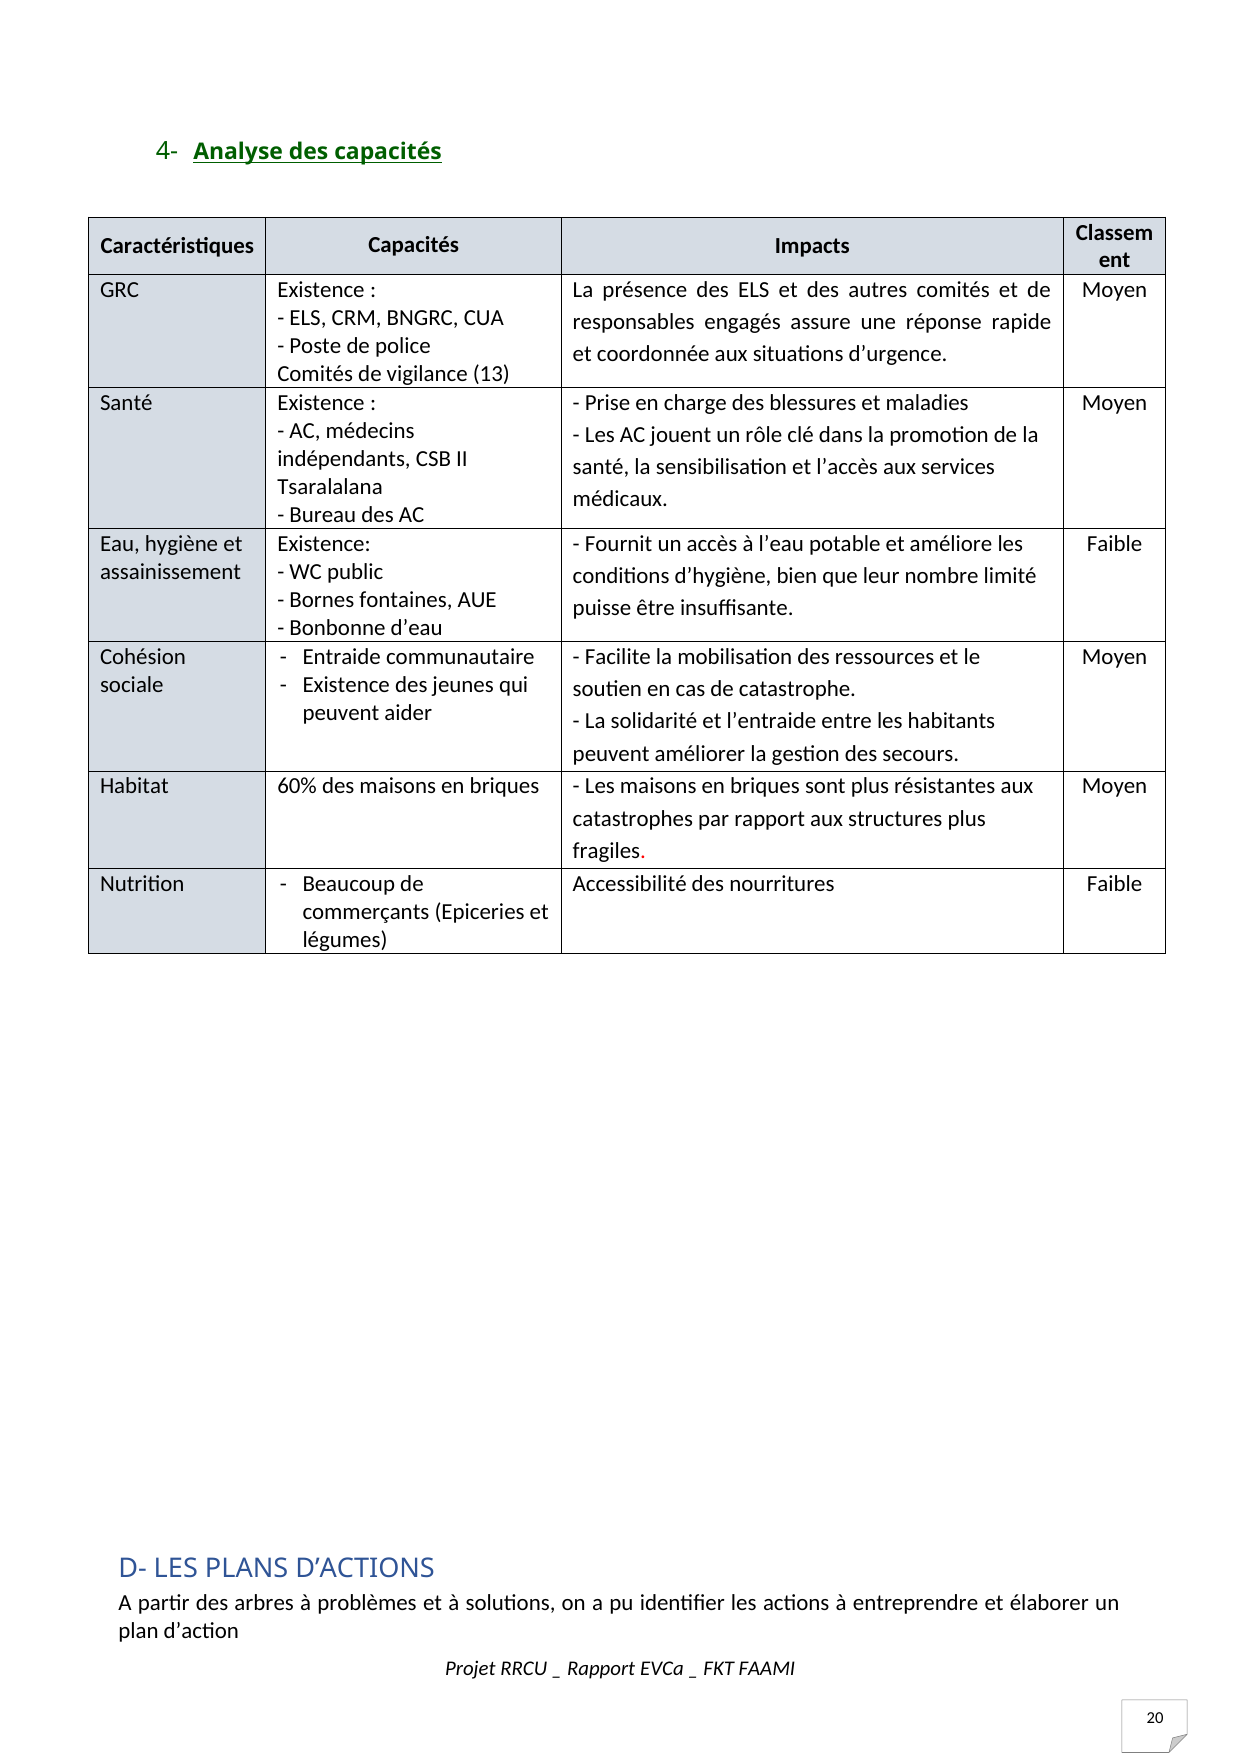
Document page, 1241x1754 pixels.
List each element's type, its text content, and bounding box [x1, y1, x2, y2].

table_cell Santé [89, 388, 265, 528]
table_cell Faible [1064, 869, 1165, 953]
table_cell Existence : - AC, médecins indépendants, CSB II Tsaralalana - Bureau des AC [266, 388, 561, 528]
table_cell Faible [1064, 529, 1165, 641]
table_cell Moyen [1064, 642, 1165, 771]
table_cell Moyen [1064, 772, 1165, 868]
table_cell Eau, hygiène et assainissement [89, 529, 265, 641]
table_cell GRC [89, 275, 265, 387]
table_cell Entraide communautaire Existence des jeunes qui peuvent aider [266, 642, 561, 771]
subtitle D- LES PLANS D’ACTIONS [118, 1548, 1122, 1585]
table_cell Habitat [89, 772, 265, 868]
table_header Classement [1064, 218, 1165, 274]
subtitle Analyse des capacités [156, 133, 1122, 167]
table_cell - Prise en charge des blessures et maladies - Les AC jouent un rôle clé dans la promotion de la santé, la sensibilisation et l’accès aux services médicaux. [562, 388, 1063, 528]
table_header Caractéristiques [89, 218, 265, 274]
table_cell 60% des maisons en briques [266, 772, 561, 868]
table_cell - Fournit un accès à l’eau potable et améliore les conditions d’hygiène, bien que leur nombre limité puisse être insuffisante. [562, 529, 1063, 641]
table_cell Moyen [1064, 388, 1165, 528]
table_cell Moyen [1064, 275, 1165, 387]
text A partir des arbres à problèmes et à solutions, on a pu identifier les actions à entreprendre et élaborer un plan d’action [118, 1588, 1122, 1644]
table_cell Nutrition [89, 869, 265, 953]
table_cell Accessibilité des nourritures [562, 869, 1063, 953]
table_cell - Facilite la mobilisation des ressources et le soutien en cas de catastrophe. - La solidarité et l’entraide entre les habitants peuvent améliorer la gestion des secours. [562, 642, 1063, 771]
table_cell - Les maisons en briques sont plus résistantes aux catastrophes par rapport aux structures plus fragiles. [562, 772, 1063, 868]
table_header Impacts [562, 218, 1063, 274]
table_cell La présence des ELS et des autres comités et de responsables engagés assure une réponse rapide et coordonnée aux situations d’urgence. [562, 275, 1063, 387]
table_header Capacités [266, 218, 561, 274]
table_cell Beaucoup de commerçants (Epiceries et légumes) [266, 869, 561, 953]
table_cell Existence : - ELS, CRM, BNGRC, CUA - Poste de police Comités de vigilance (13) [266, 275, 561, 387]
table_cell Cohésion sociale [89, 642, 265, 771]
table_cell Existence: - WC public - Bornes fontaines, AUE - Bonbonne d’eau [266, 529, 561, 641]
